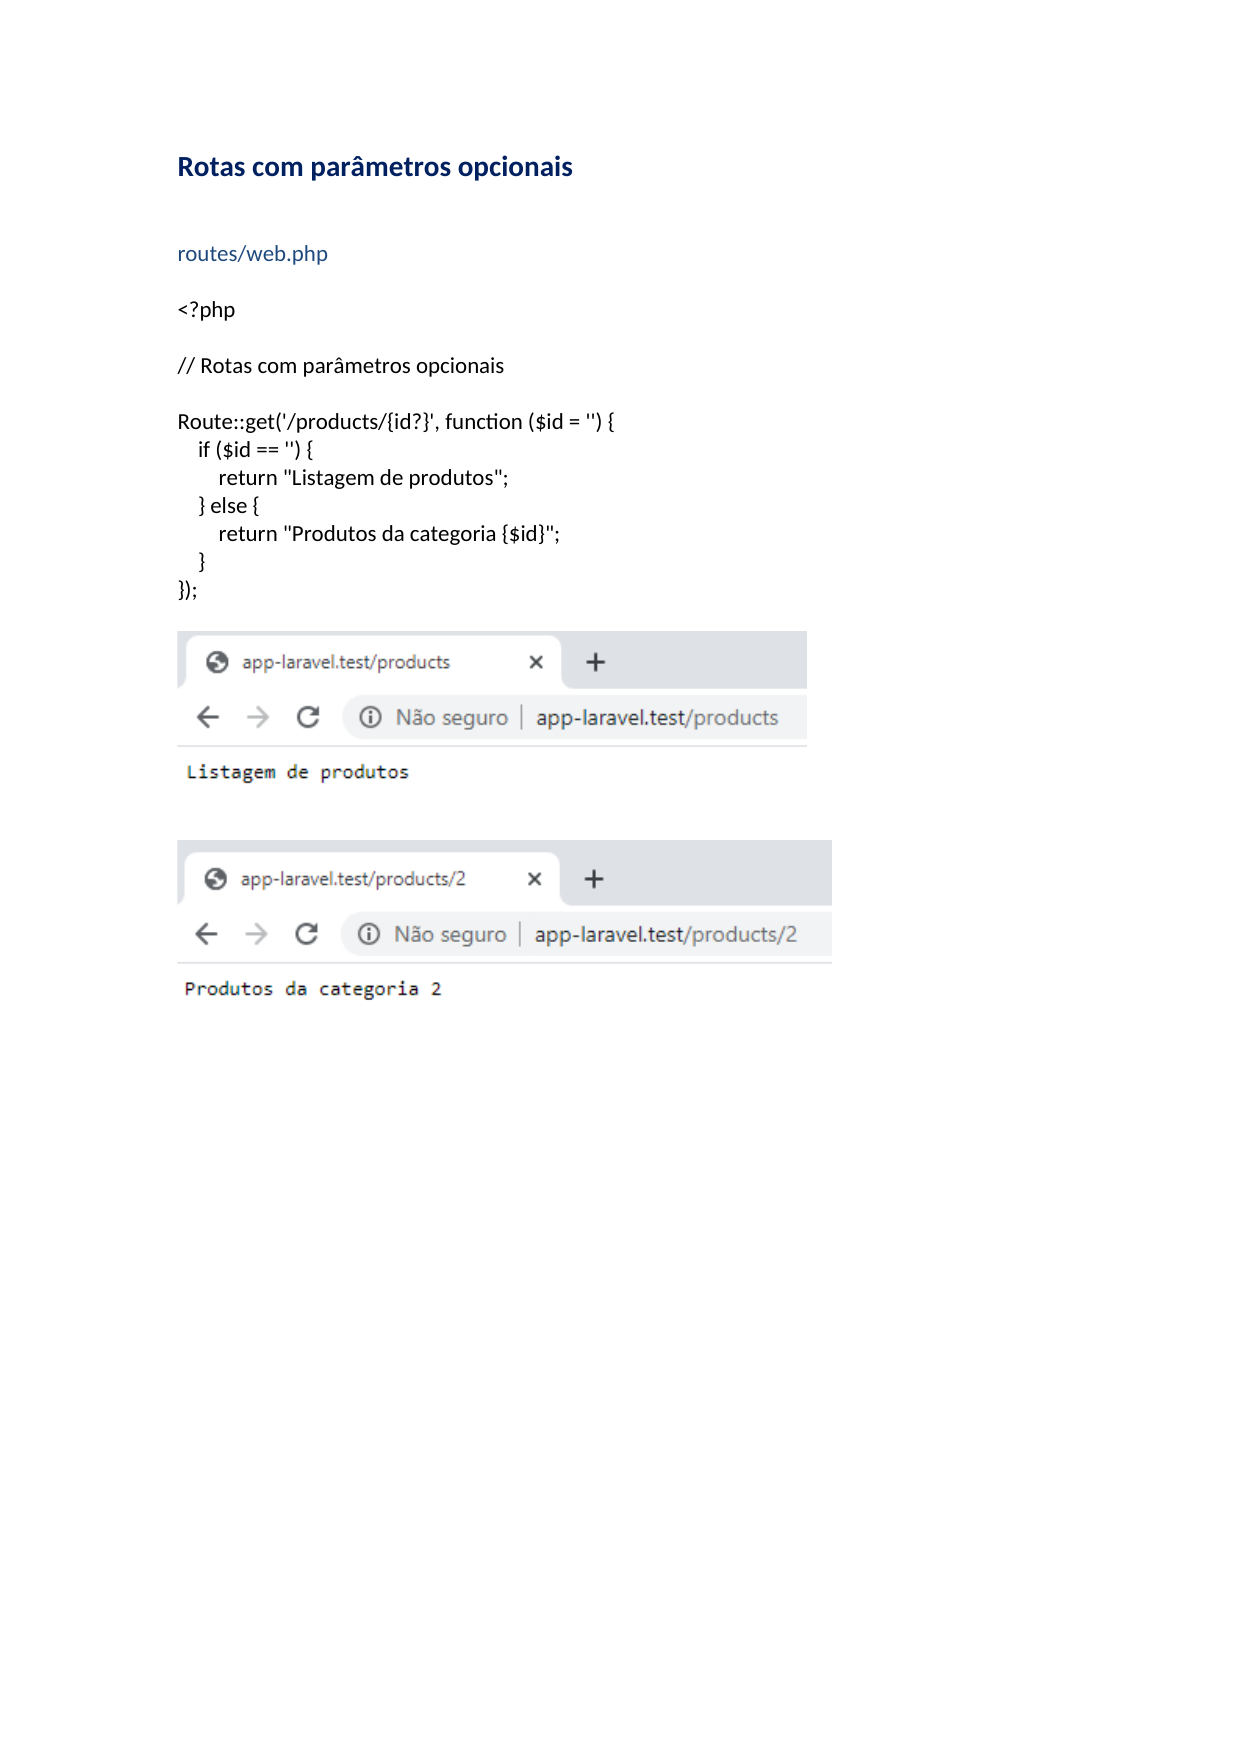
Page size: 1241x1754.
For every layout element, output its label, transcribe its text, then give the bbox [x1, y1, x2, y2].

text <?php [177, 295, 1063, 323]
text } else { [177, 491, 1063, 519]
text // Rotas com parâmetros opcionais [177, 351, 1063, 379]
text }); [177, 576, 1063, 603]
picture [177, 840, 832, 1022]
text Route::get('/products/{id?}', function ($id = '') { [177, 407, 1063, 435]
picture [177, 631, 807, 813]
text } [177, 547, 1063, 576]
text if ($id == '') { [177, 435, 1063, 463]
text return "Produtos da categoria {$id}"; [177, 519, 1063, 547]
text routes/web.php [177, 239, 1063, 267]
subtitle Rotas com parâmetros opcionais [177, 148, 1063, 183]
text return "Listagem de produtos"; [177, 463, 1063, 491]
